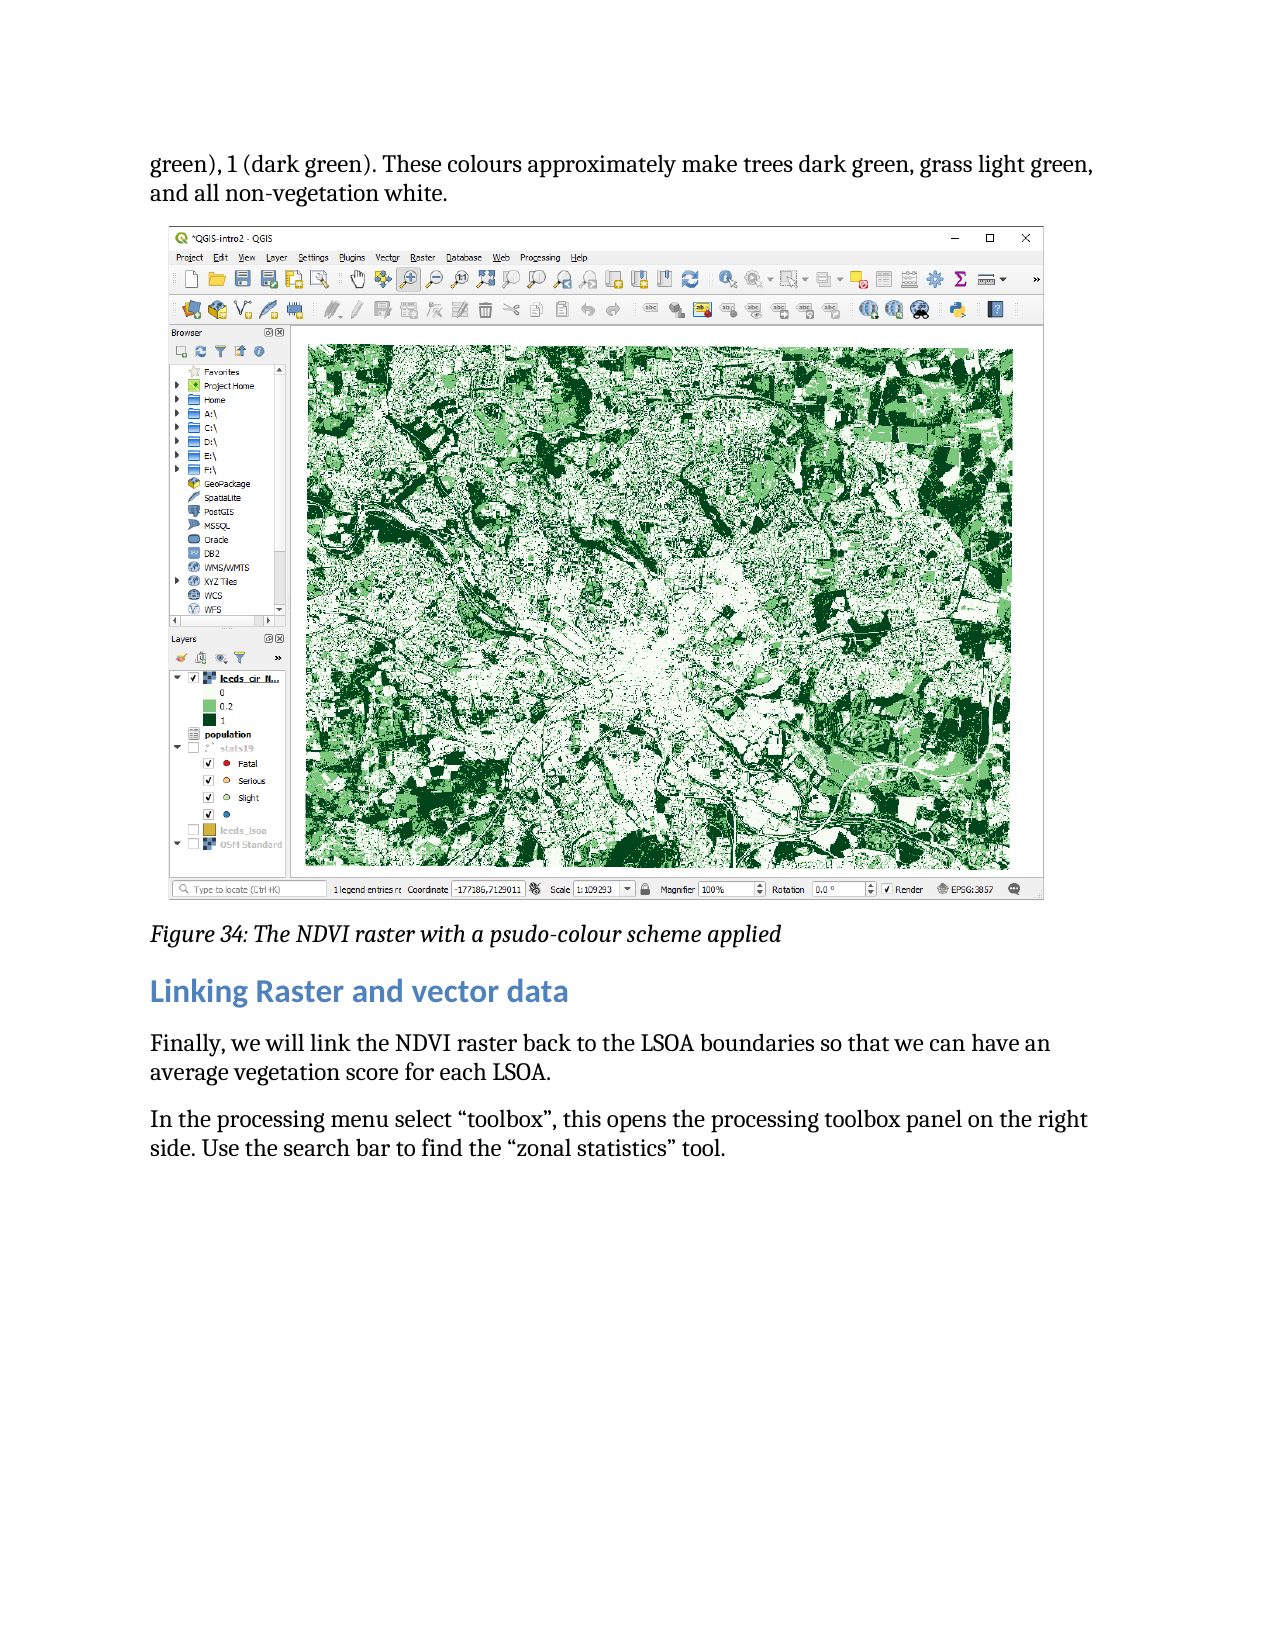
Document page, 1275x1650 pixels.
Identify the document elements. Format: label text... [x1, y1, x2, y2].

text Figure 34: The NDVI raster with a psudo-colour scheme applied [150, 920, 1125, 949]
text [150, 150, 1125, 207]
picture [168, 226, 1044, 900]
subtitle Linking Raster and vector data [150, 969, 1125, 1010]
text Finally, we will link the NDVI raster back to the LSOA boundaries so that we can have an average vegetation score for each LSOA. [150, 1029, 1125, 1087]
text In the processing menu select “toolbox”, this opens the processing toolbox panel on the right side. Use the search bar to find the “zonal statistics” tool. [150, 1105, 1125, 1163]
